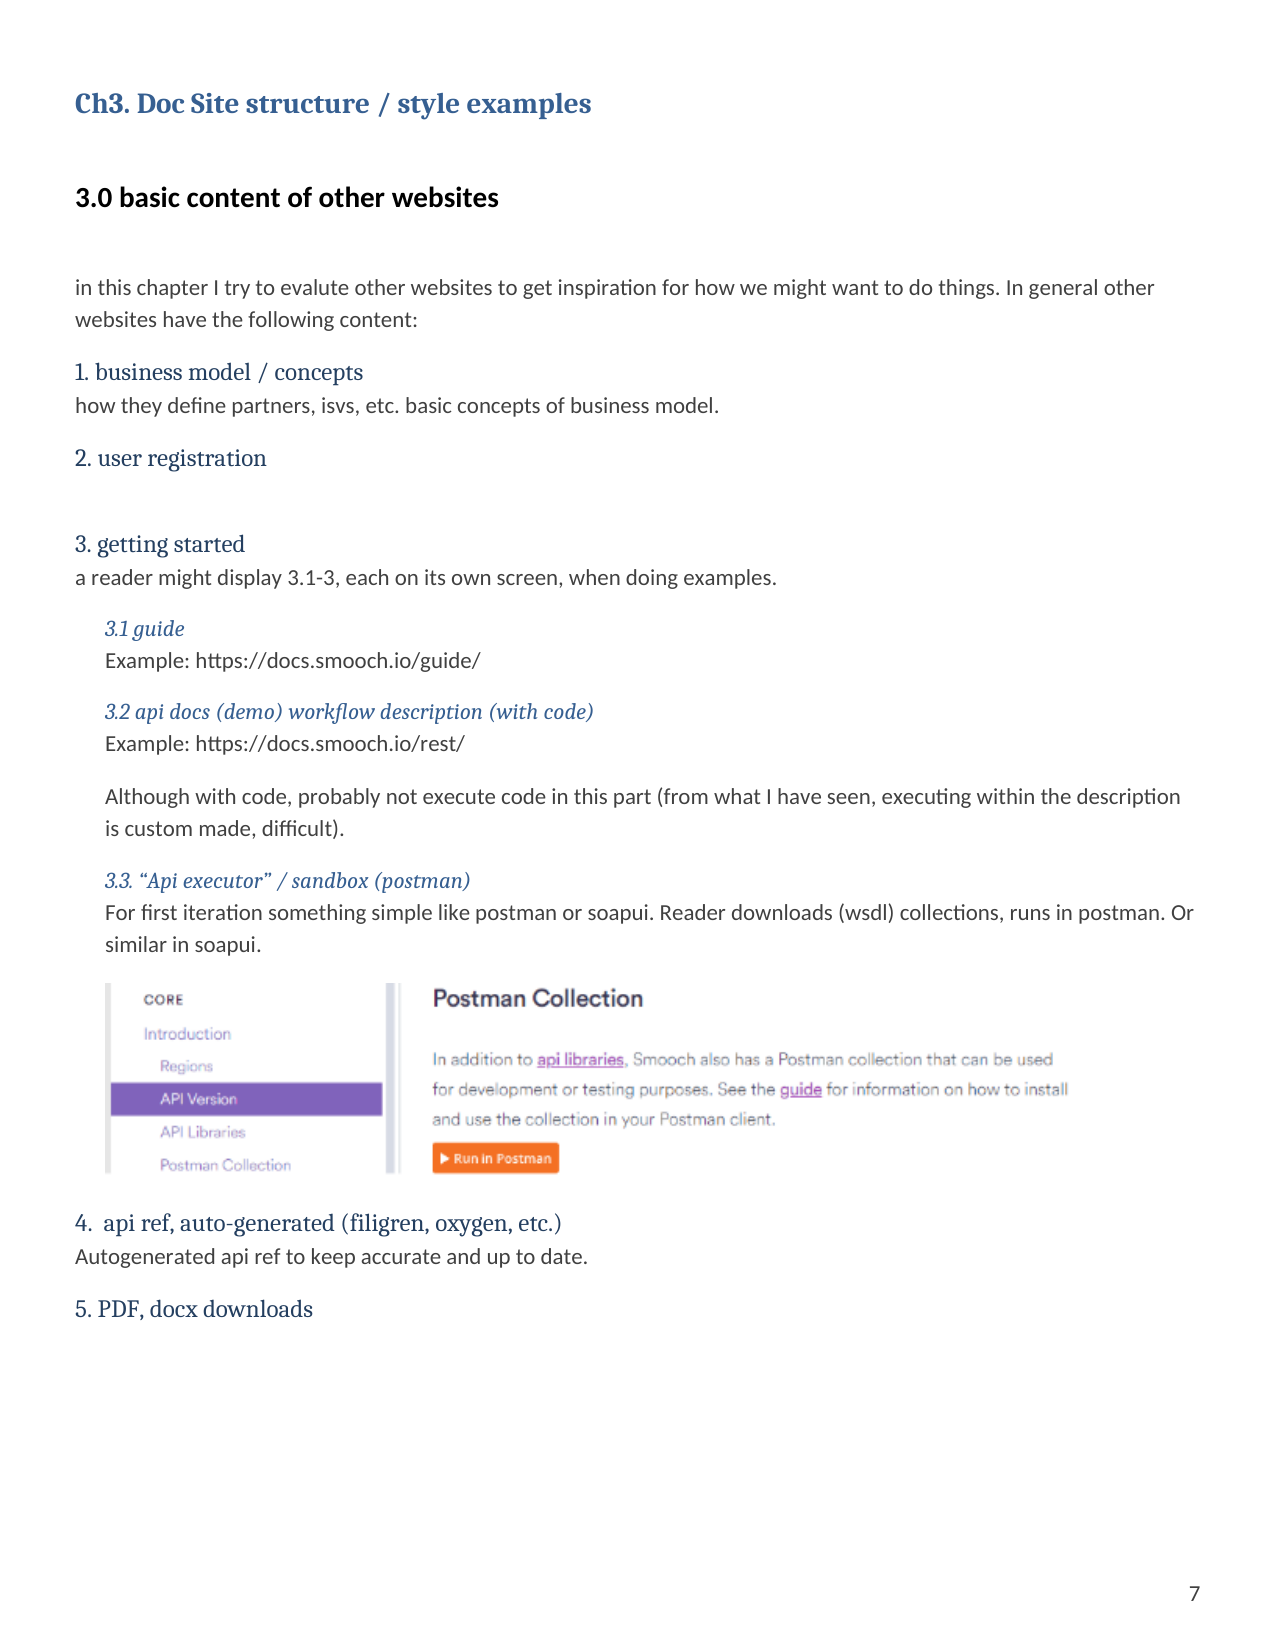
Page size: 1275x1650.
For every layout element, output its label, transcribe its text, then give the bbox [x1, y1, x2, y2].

picture [105, 983, 1078, 1184]
text Example: https://docs.smooch.io/rest/ [105, 729, 1200, 757]
subtitle 2. user registration [75, 444, 1200, 473]
subtitle 3.2 api docs (demo) workflow description (with code) [105, 699, 1200, 726]
subtitle 3.3. “Api executor” / sandbox (postman) [105, 868, 1200, 894]
subtitle 4. api ref, auto-generated (filigren, oxygen, etc.) [75, 1209, 1200, 1238]
text in this chapter I try to evalute other websites to get inspiration for how we might want to do things. In general other websites have the following content: [75, 273, 1200, 333]
subtitle 3.0 basic content of other websites [75, 179, 1200, 214]
subtitle 5. PDF, docx downloads [75, 1295, 1200, 1324]
text a reader might display 3.1-3, each on its own screen, when doing examples. [75, 563, 1200, 591]
text how they define partners, isvs, etc. basic concepts of business model. [75, 391, 1200, 419]
subtitle Ch3. Doc Site structure / style examples [75, 87, 1200, 121]
subtitle 3. getting started [75, 530, 1200, 559]
text For first iteration something simple like postman or soapui. Reader downloads (wsdl) collections, runs in postman. Or similar in soapui. [105, 898, 1200, 958]
text Example: https://docs.smooch.io/guide/ [105, 646, 1200, 674]
text Although with code, probably not execute code in this part (from what I have seen, executing within the description is custom made, difficult). [105, 782, 1200, 843]
subtitle 3.1 guide [105, 616, 1200, 642]
subtitle 1. business model / concepts [75, 358, 1200, 387]
text Autogenerated api ref to keep accurate and up to date. [75, 1242, 1200, 1270]
